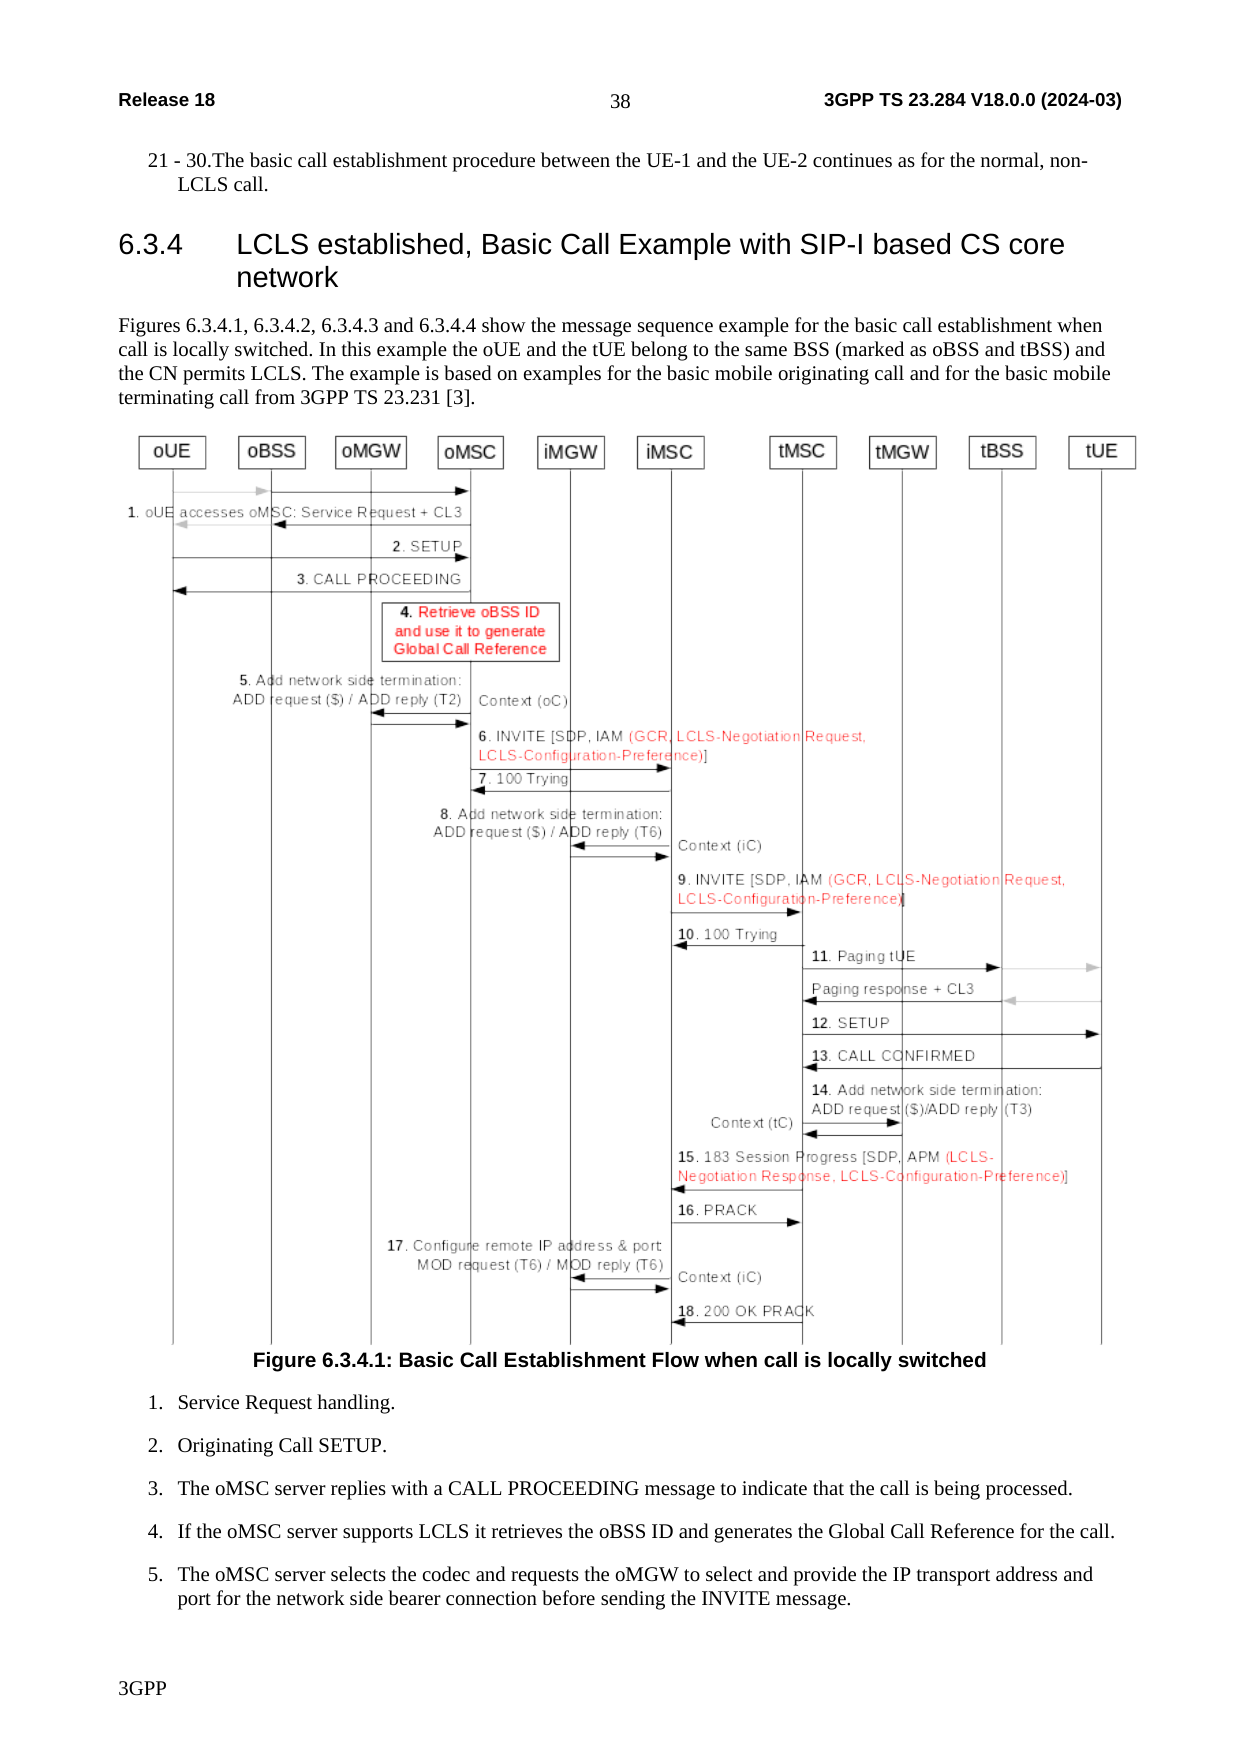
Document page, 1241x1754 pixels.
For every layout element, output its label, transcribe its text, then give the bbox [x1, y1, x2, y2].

text 3. The oMSC server replies with a CALL PROCEEDING message to indicate that the call is being processed. [148, 1476, 1122, 1500]
text 2. Originating Call SETUP. [148, 1433, 1122, 1457]
text 4. If the oMSC server supports LCLS it retrieves the oBSS ID and generates the Global Call Reference for the call. [148, 1519, 1122, 1543]
text Figure 6.3.4.1: Basic Call Establishment Flow when call is locally switched [118, 434, 1122, 1371]
subtitle 6.3.4 LCLS established, Basic Call Example with SIP-I based CS core network [118, 227, 1122, 294]
text 21 - 30.The basic call establishment procedure between the UE-1 and the UE-2 continues as for the normal, non-LCLS call. [148, 147, 1122, 196]
text 5. The oMSC server selects the codec and requests the oMGW to select and provide the IP transport address and port for the network side bearer connection before sending the INVITE message. [148, 1561, 1122, 1609]
text 1. Service Request handling. [148, 1390, 1122, 1414]
text Figures 6.3.4.1, 6.3.4.2, 6.3.4.3 and 6.3.4.4 show the message sequence example for the basic call establishment when call is locally switched. In this example the oUE and the tUE belong to the same BSS (marked as oBSS and tBSS) and the CN permits LCLS. The example is based on examples for the basic mobile originating call and for the basic mobile terminating call from 3GPP TS 23.231 [3]. [118, 313, 1122, 409]
